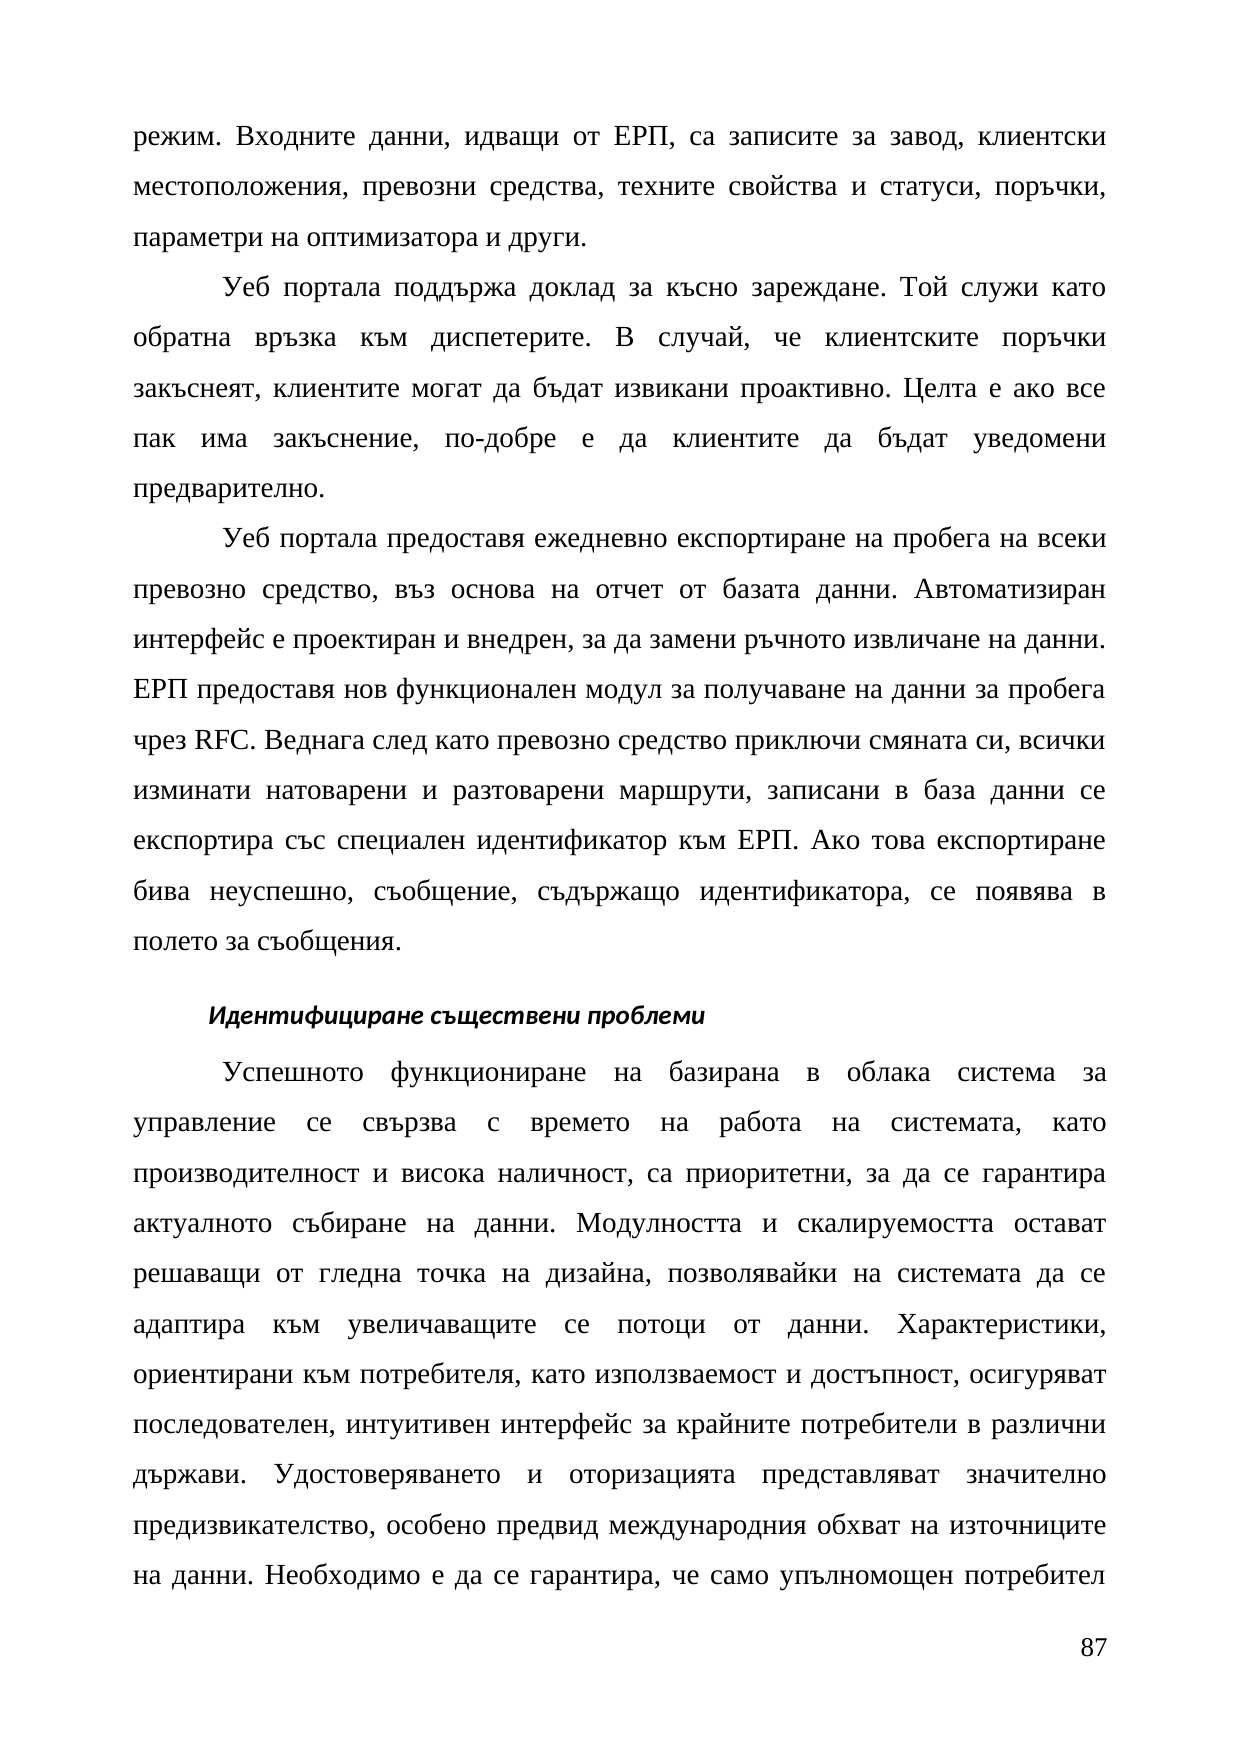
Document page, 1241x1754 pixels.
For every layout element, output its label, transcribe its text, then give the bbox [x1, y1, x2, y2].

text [133, 118, 1107, 252]
text Уеб портала предоставя ежедневно експортиране на пробега на всеки превозно средство, въз основа на отчет от базата данни. Автоматизиран интерфейс е проектиран и внедрен, за да замени ръчното извличане на данни. ЕРП предоставя нов функционален модул за получаване на данни за пробега чрез RFC. Веднага след като превозно средство приключи смяната си, всички изминати натоварени и разтоварени маршрути, записани в база данни се експортира със специален идентификатор към ЕРП. Ако това експортиране бива неуспешно, съобщение, съдържащо идентификатора, се появява в полето за съобщения. [133, 521, 1107, 957]
text Уеб портала поддържа доклад за късно зареждане. Той служи като обратна връзка към диспетерите. В случай, че клиентските поръчки закъснеят, клиентите могат да бъдат извикани проактивно. Целта е ако все пак има закъснение, по-добре е да клиентите да бъдат уведомени предварително. [133, 269, 1107, 504]
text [133, 1054, 1107, 1591]
subtitle Идентифициране съществени проблеми [133, 998, 1107, 1031]
